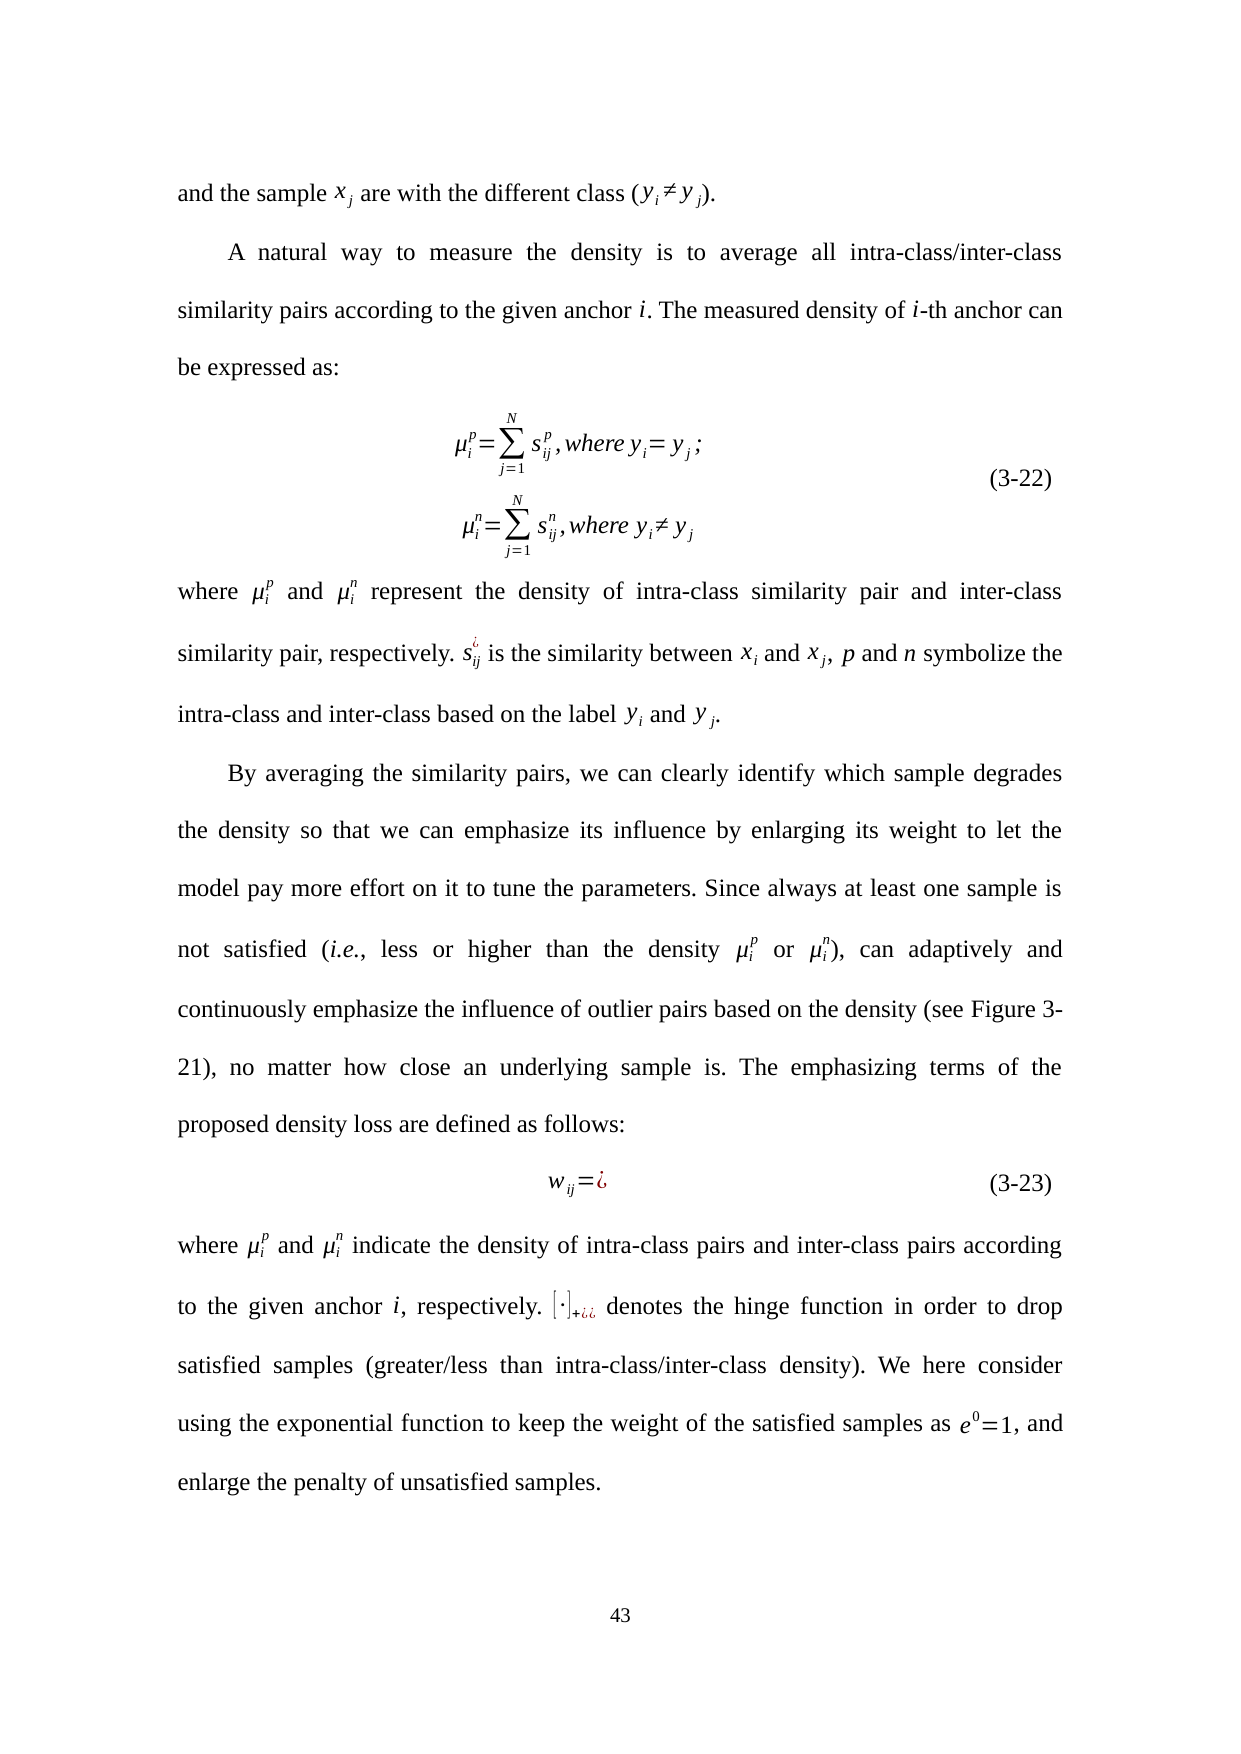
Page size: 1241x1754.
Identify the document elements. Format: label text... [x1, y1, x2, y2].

table_header [177, 1167, 978, 1227]
text where and represent the density of intra-class similarity pair and inter-class similarity pair, respectively. is the similarity between and , and symbolize the intra-class and inter-class based on the label and . [177, 573, 1063, 729]
text where and indicate the density of intra-class pairs and inter-class pairs according to the given anchor , respectively. denotes the hinge function in order to drop satisfied samples (greater/less than intra-class/inter-class density). We here consider using the exponential function to keep the weight of the satisfied samples as , and enlarge the penalty of unsatisfied samples. [177, 1227, 1063, 1496]
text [177, 177, 1063, 208]
text A natural way to measure the density is to average all intra-class/inter-class similarity pairs according to the given anchor . The measured density of -th anchor can be expressed as: [177, 237, 1063, 381]
table_header [177, 410, 978, 573]
